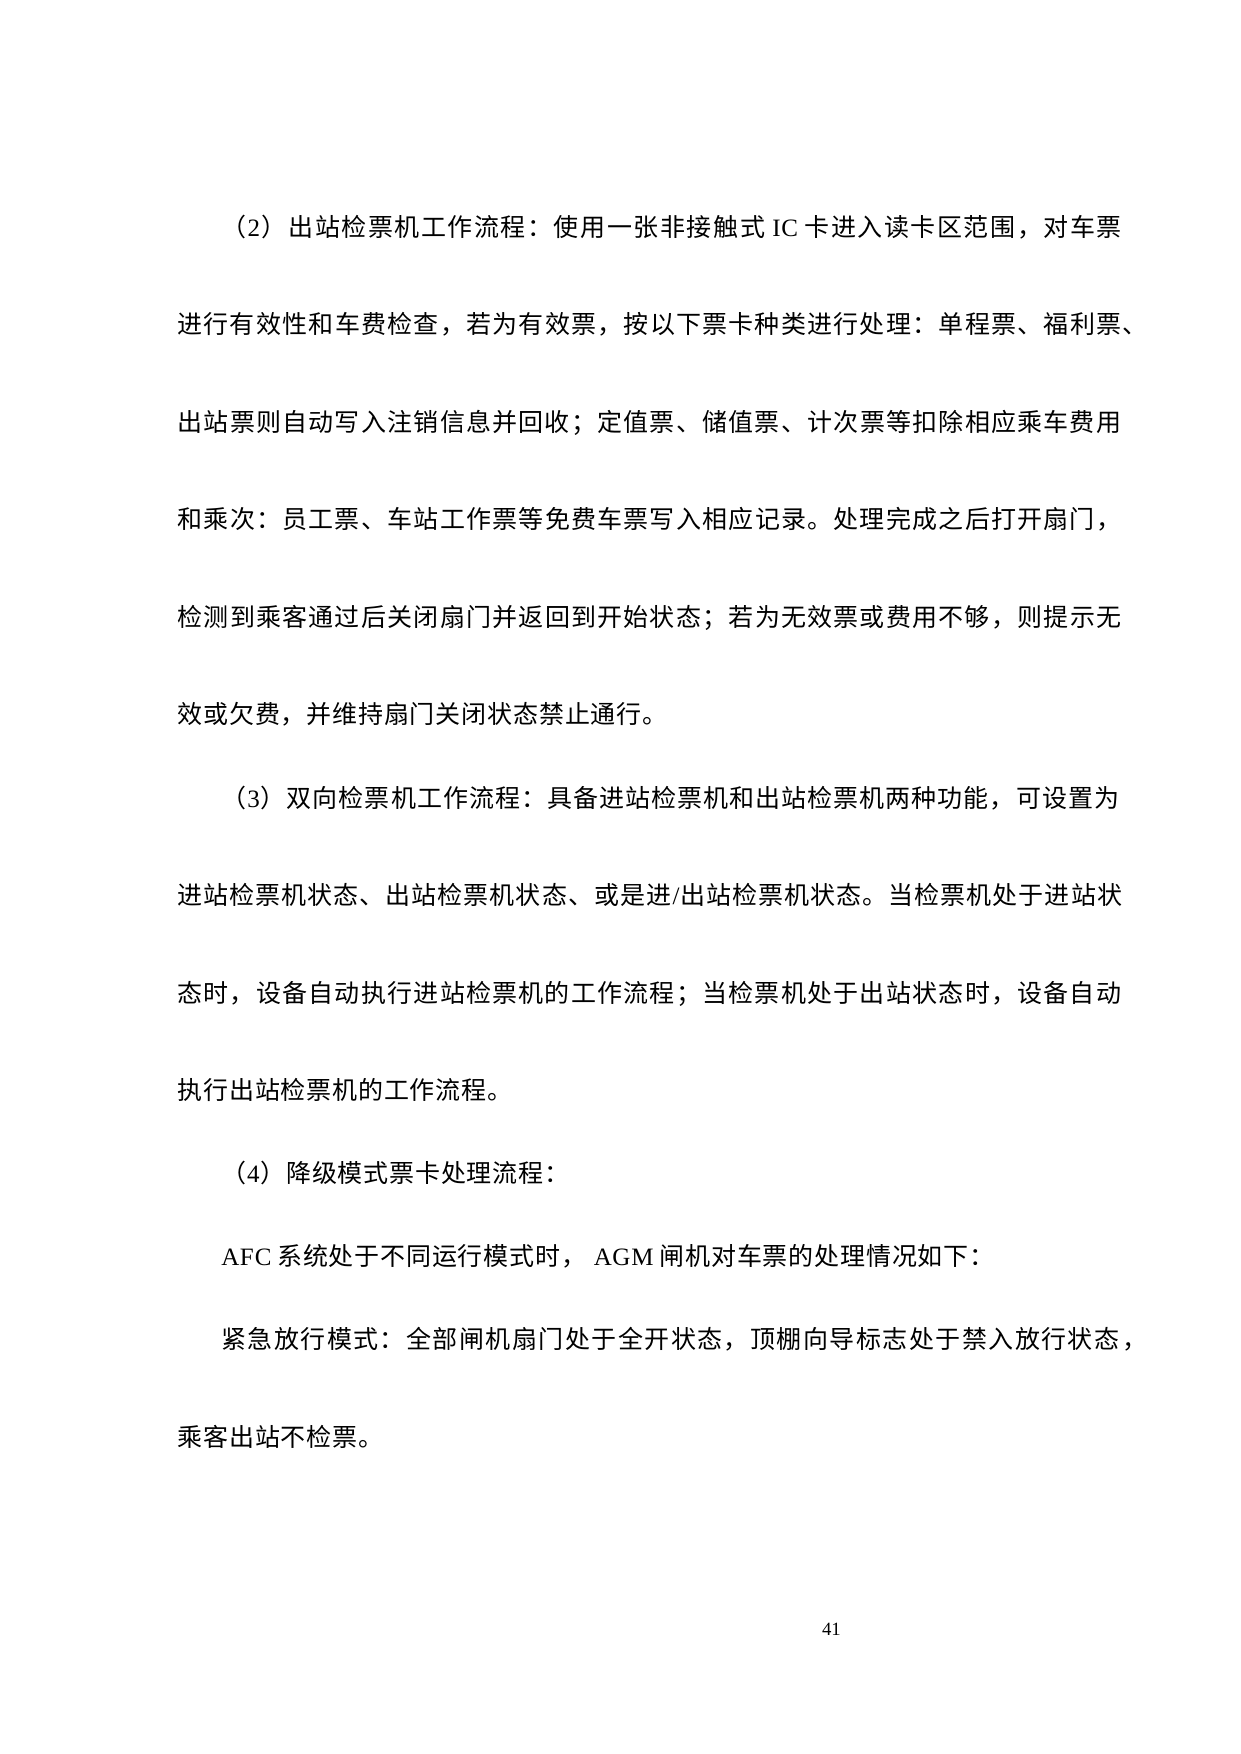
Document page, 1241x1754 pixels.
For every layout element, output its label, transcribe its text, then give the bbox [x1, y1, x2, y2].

text AFC系统处于不同运行模式时， AGM闸机对车票的处理情况如下： [177, 1222, 1122, 1287]
text （4）降级模式票卡处理流程： [177, 1139, 1122, 1204]
text （3）双向检票机工作流程：具备进站检票机和出站检票机两种功能，可设置为进站检票机状态、出站检票机状态、或是进/出站检票机状态。当检票机处于进站状态时，设备自动执行进站检票机的工作流程；当检票机处于出站状态时，设备自动执行出站检票机的工作流程。 [177, 764, 1122, 1121]
text 紧急放行模式：全部闸机扇门处于全开状态，顶棚向导标志处于禁入放行状态，乘客出站不检票。 [177, 1306, 1122, 1468]
text （2）出站检票机工作流程：使用一张非接触式IC卡进入读卡区范围，对车票进行有效性和车费检查，若为有效票，按以下票卡种类进行处理：单程票、福利票、出站票则自动写入注销信息并回收；定值票、储值票、计次票等扣除相应乘车费用和乘次：员工票、车站工作票等免费车票写入相应记录。处理完成之后打开扇门，检测到乘客通过后关闭扇门并返回到开始状态；若为无效票或费用不够，则提示无效或欠费，并维持扇门关闭状态禁止通行。 [177, 193, 1122, 746]
